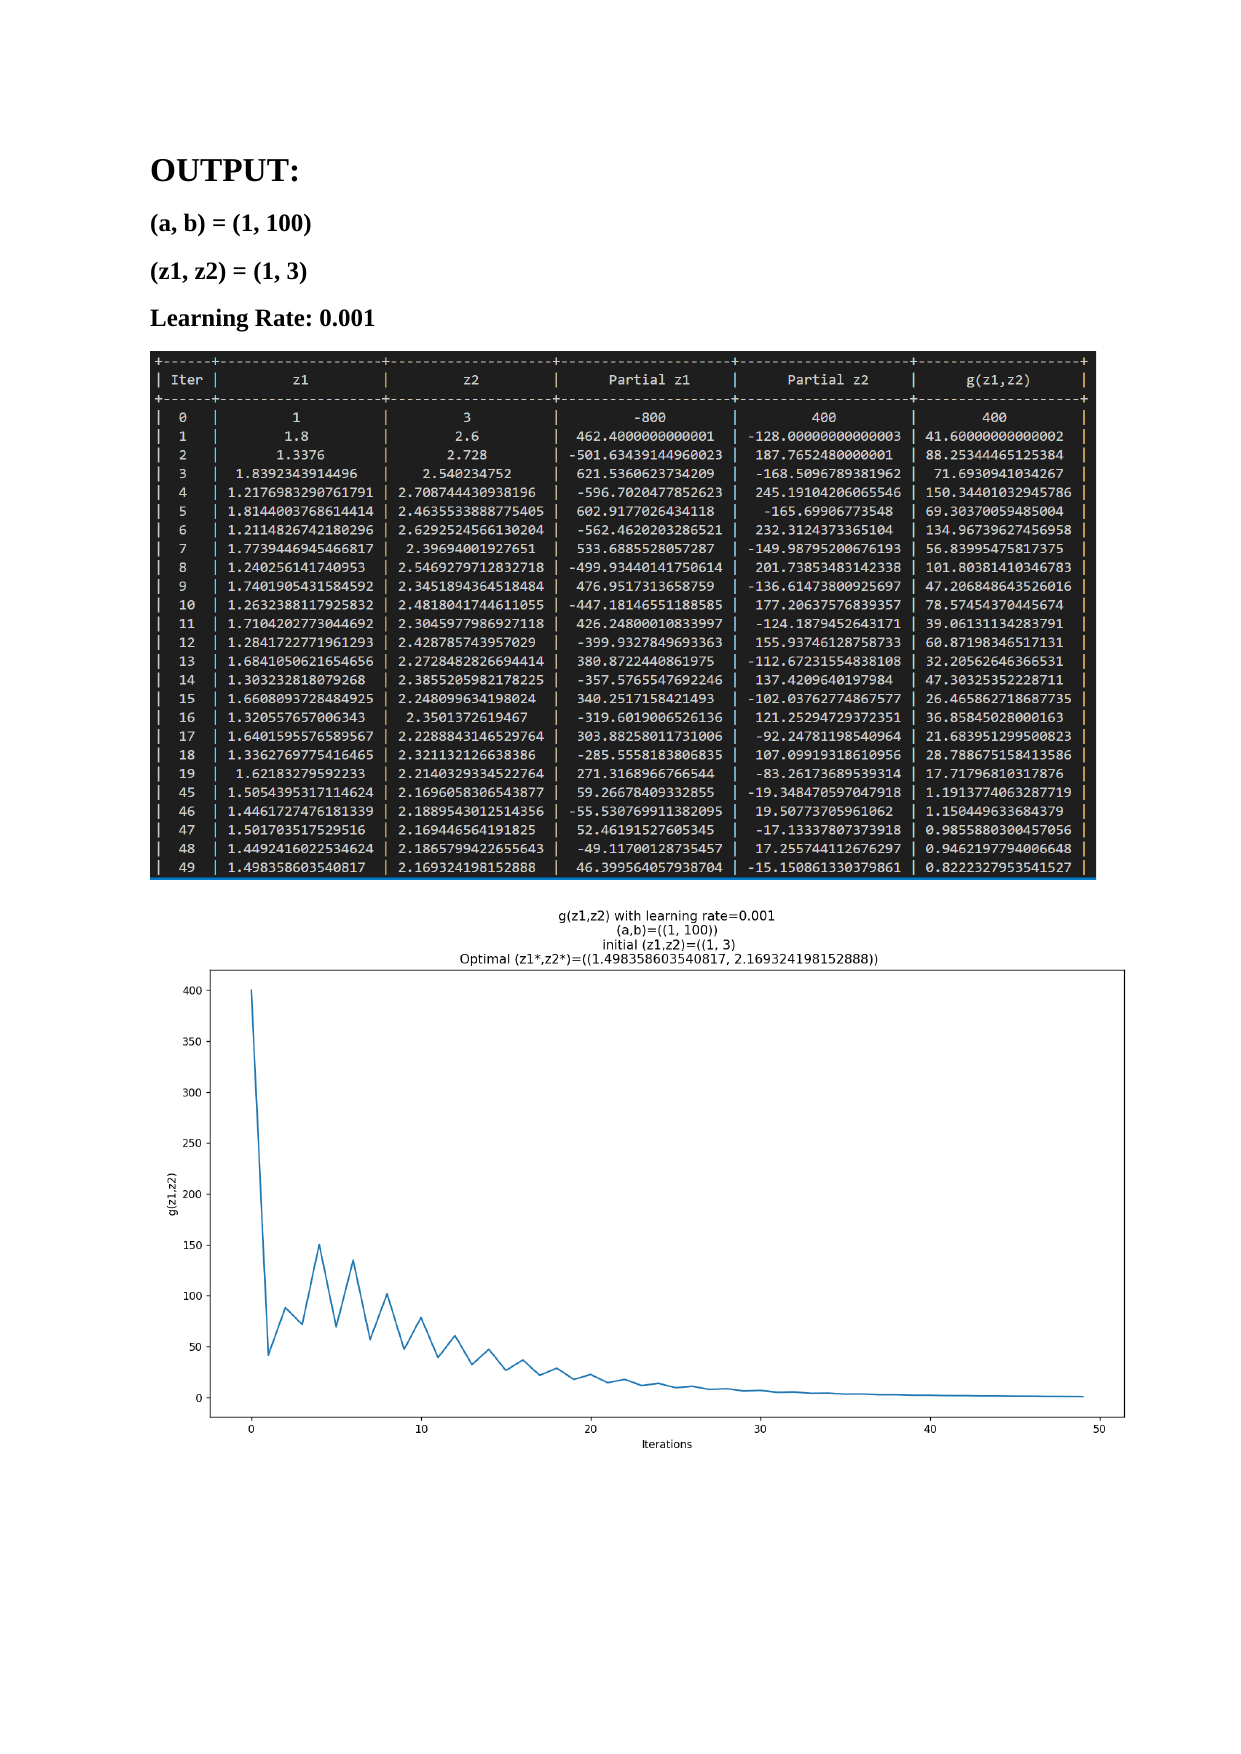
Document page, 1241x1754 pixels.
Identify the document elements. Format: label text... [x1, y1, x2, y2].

text (a, b) = (1, 100) [150, 208, 1090, 237]
picture [150, 351, 1097, 880]
picture [150, 898, 1156, 1478]
text (z1, z2) = (1, 3) [150, 256, 1090, 284]
text OUTPUT: [150, 150, 1090, 188]
text Learning Rate: 0.001 [150, 303, 1090, 332]
